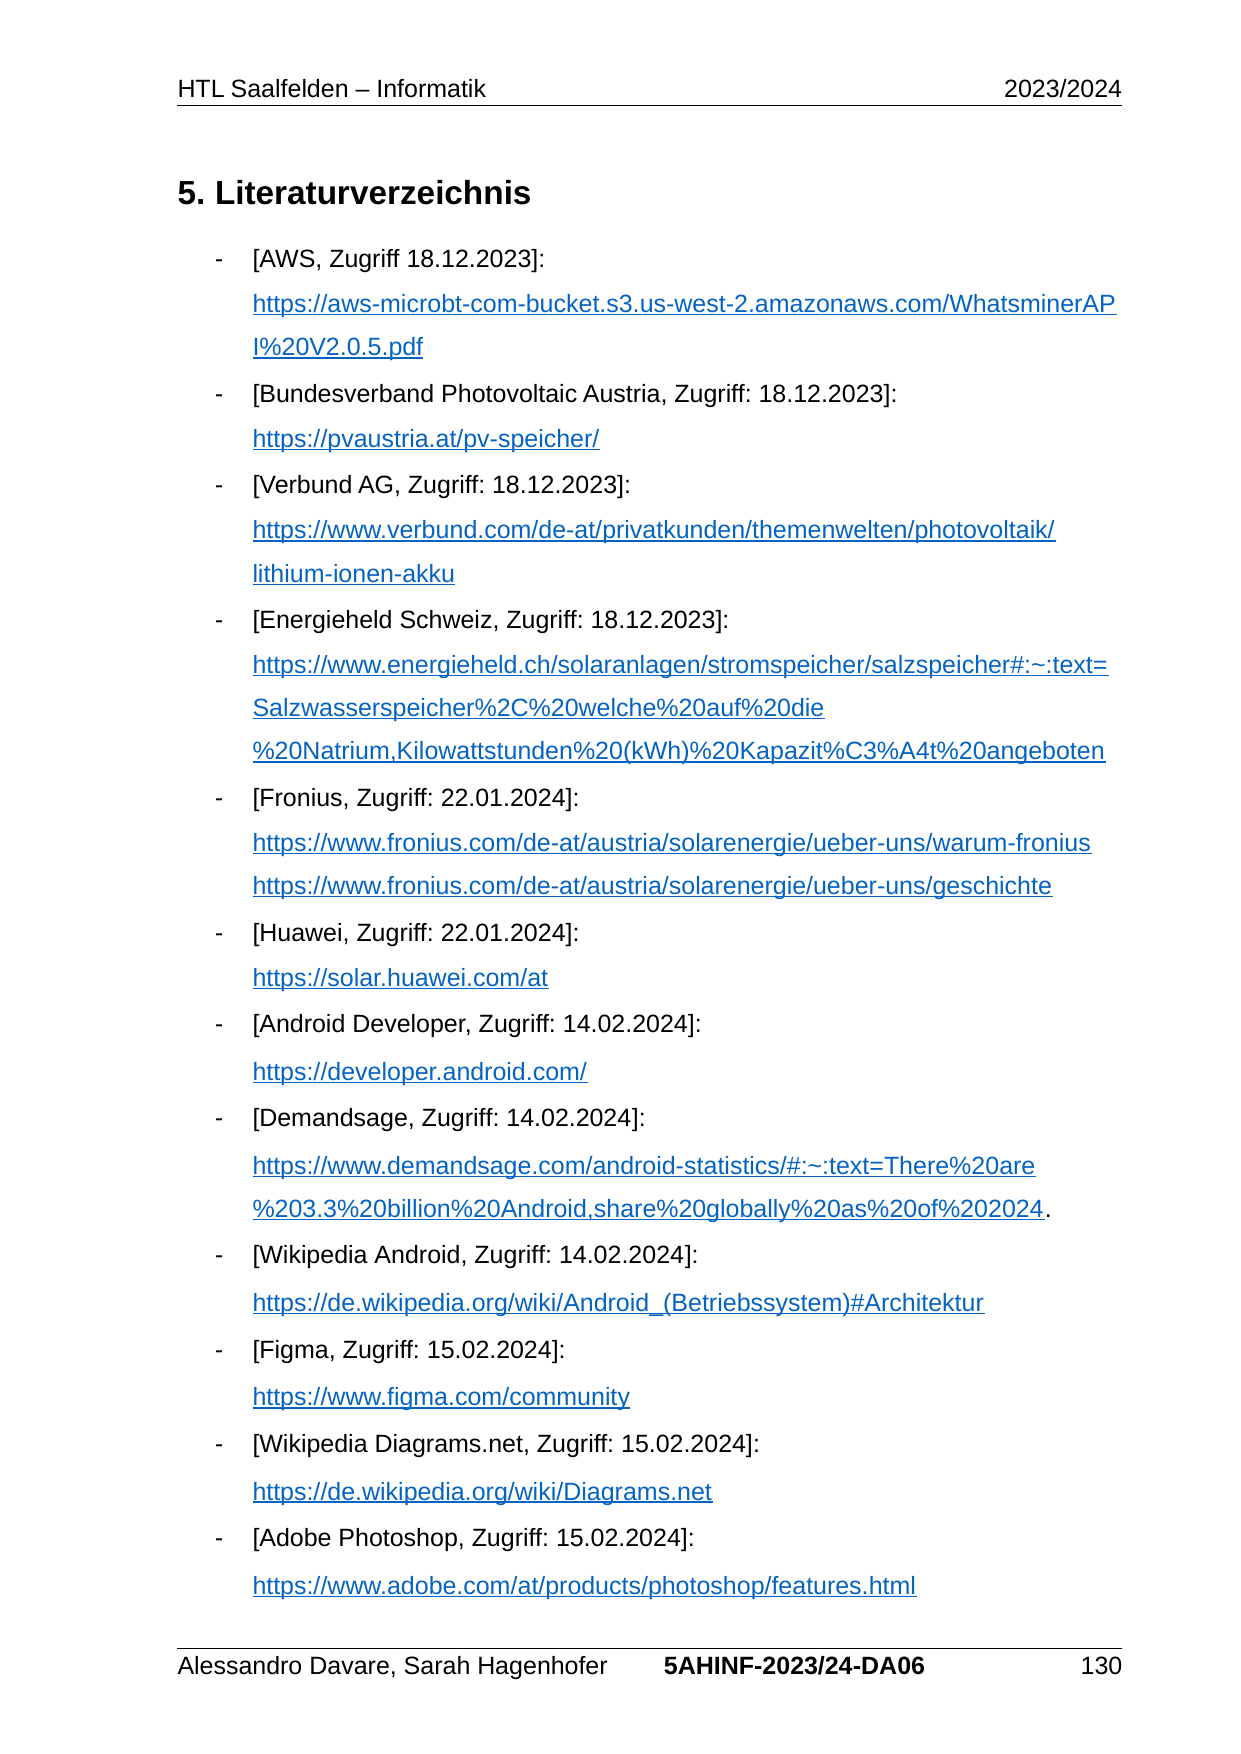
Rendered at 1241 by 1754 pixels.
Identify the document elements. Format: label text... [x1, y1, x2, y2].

list [AWS, Zugriff 18.12.2023]: https://aws-microbt-com-bucket.s3.us-west-2.amazonaws.com/WhatsminerAPI%20V2.0.5.pdf [215, 241, 1122, 361]
list [Figma, Zugriff: 15.02.2024]: [215, 1331, 1122, 1365]
list [Android Developer, Zugriff: 14.02.2024]: [215, 1006, 1122, 1040]
list [Wikipedia Diagrams.net, Zugriff: 15.02.2024]: [215, 1426, 1122, 1459]
list [Adobe Photoshop, Zugriff: 15.02.2024]: [215, 1520, 1122, 1554]
list https://www.adobe.com/at/products/photoshop/features.html [252, 1571, 1122, 1599]
list [Fronius, Zugriff: 22.01.2024]: https://www.fronius.com/de-at/austria/solarenergie/ueber-uns/warum-fronius https://www.fronius.com/de-at/austria/solarenergie/ueber-uns/geschichte [215, 779, 1122, 900]
list https://developer.android.com/ [252, 1057, 1122, 1086]
list [Bundesverband Photovoltaic Austria, Zugriff: 18.12.2023]: https://pvaustria.at/pv-speicher/ [215, 375, 1122, 453]
list [Wikipedia Android, Zugriff: 14.02.2024]: [215, 1237, 1122, 1271]
subtitle Literaturverzeichnis [177, 173, 1122, 211]
list [Verbund AG, Zugriff: 18.12.2023]: https://www.verbund.com/de-at/privatkunden/themenwelten/photovoltaik/lithium-ionen-akku [215, 467, 1122, 587]
list [Energieheld Schweiz, Zugriff: 18.12.2023]: https://www.energieheld.ch/solaranlagen/stromspeicher/salzspeicher#:~:text=Salzwasserspeicher%2C%20welche%20auf%20die%20Natrium,Kilowattstunden%20(kWh)%20Kapazit%C3%A4t%20angeboten [215, 602, 1122, 765]
list https://de.wikipedia.org/wiki/Diagrams.net [252, 1477, 1122, 1505]
list [Huawei, Zugriff: 22.01.2024]: https://solar.huawei.com/at [215, 914, 1122, 991]
list https://de.wikipedia.org/wiki/Android_(Betriebssystem)#Architektur [252, 1288, 1122, 1317]
list [Demandsage, Zugriff: 14.02.2024]: [215, 1100, 1122, 1134]
list https://www.figma.com/community [252, 1382, 1122, 1411]
list https://www.demandsage.com/android-statistics/#:~:text=There%20are%203.3%20billion%20Android,share%20globally%20as%20of%202024. [252, 1151, 1122, 1223]
